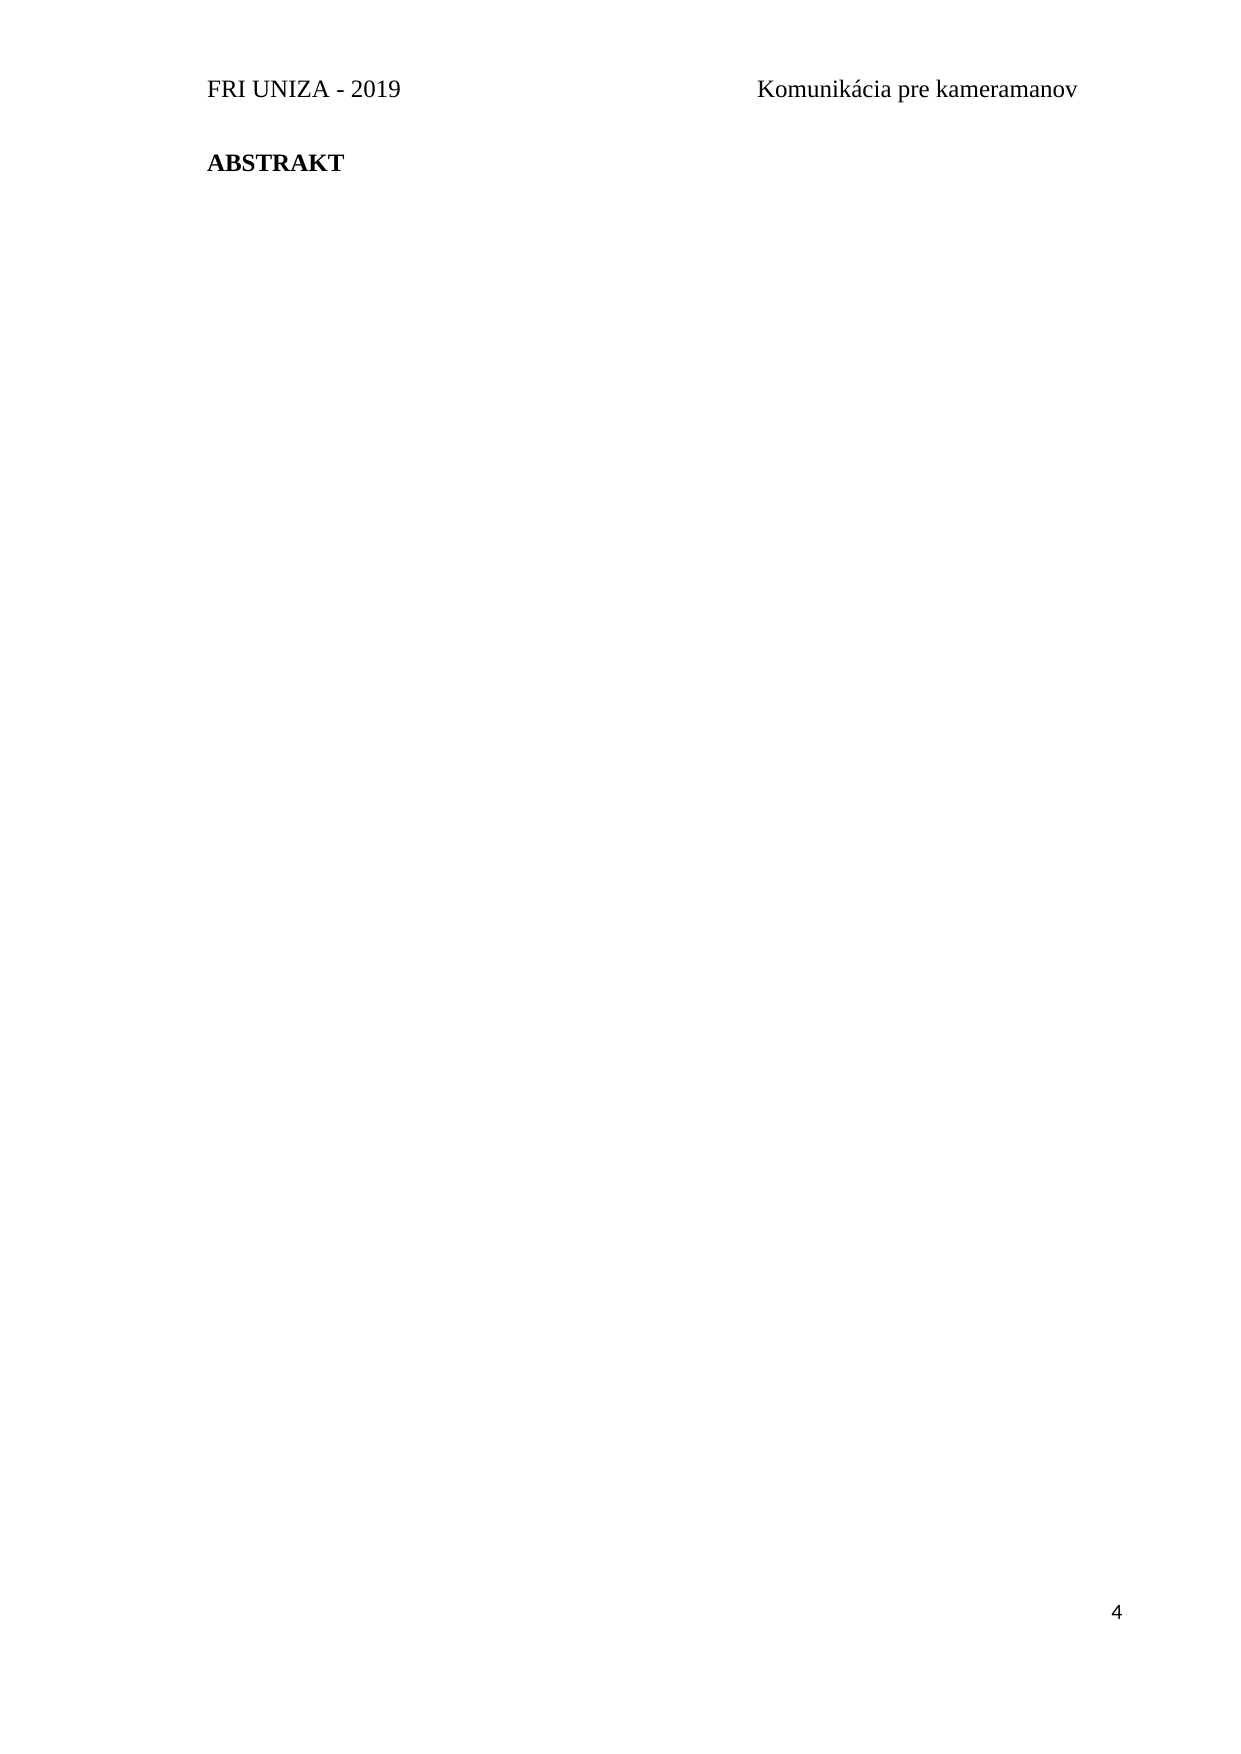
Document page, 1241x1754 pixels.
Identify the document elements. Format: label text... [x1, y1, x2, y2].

text ABSTRAKT [207, 148, 1122, 176]
